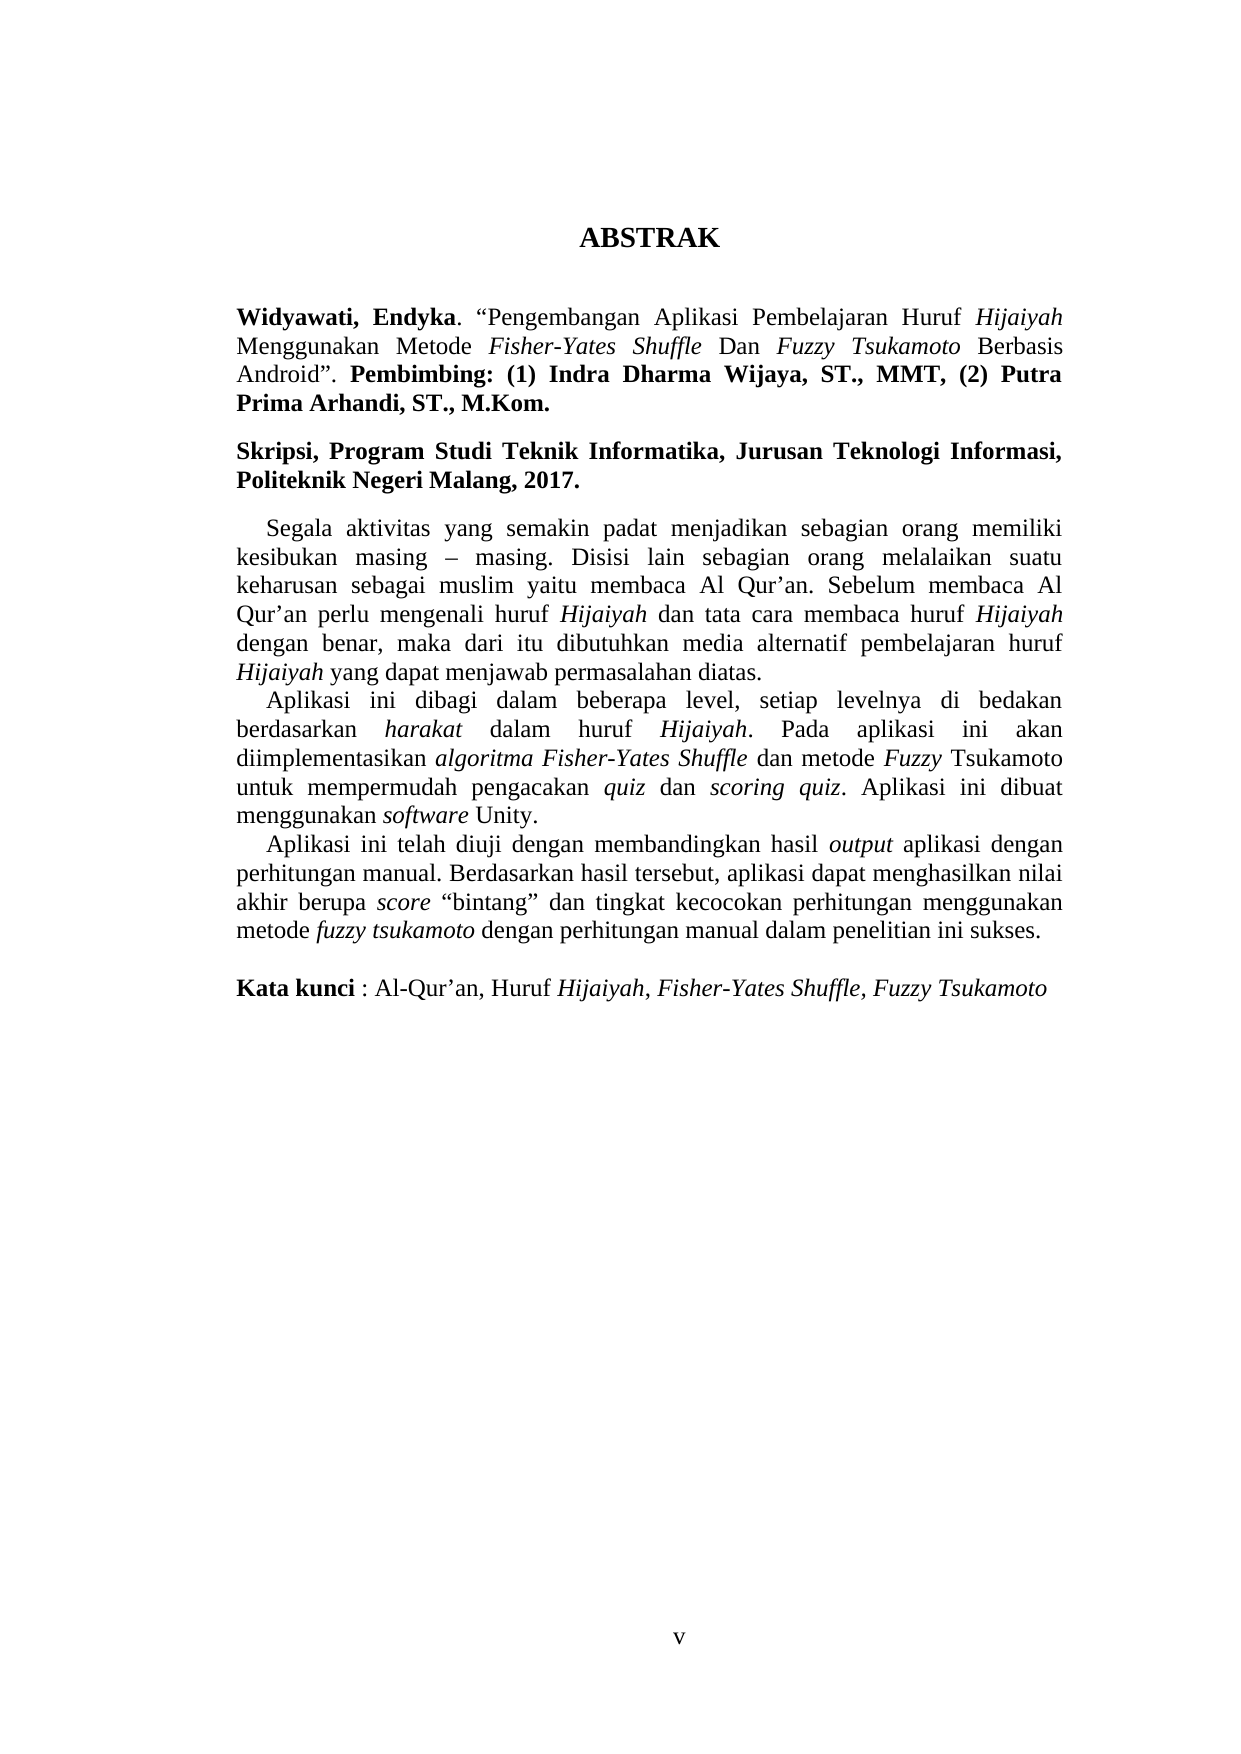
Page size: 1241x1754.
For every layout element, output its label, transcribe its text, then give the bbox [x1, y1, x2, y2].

text Widyawati, Endyka. “Pengembangan Aplikasi Pembelajaran Huruf Hijaiyah Menggunakan Metode Fisher-Yates Shuffle Dan Fuzzy Tsukamoto Berbasis Android”. Pembimbing: (1) Indra Dharma Wijaya, ST., MMT, (2) Putra Prima Arhandi, ST., M.Kom. [236, 302, 1063, 417]
text Aplikasi ini telah diuji dengan membandingkan hasil output aplikasi dengan perhitungan manual. Berdasarkan hasil tersebut, aplikasi dapat menghasilkan nilai akhir berupa score “bintang” dan tingkat kecocokan perhitungan menggunakan metode fuzzy tsukamoto dengan perhitungan manual dalam penelitian ini sukses. [236, 829, 1063, 944]
text Aplikasi ini dibagi dalam beberapa level, setiap levelnya di bedakan berdasarkan harakat dalam huruf Hijaiyah. Pada aplikasi ini akan diimplementasikan algoritma Fisher-Yates Shuffle dan metode Fuzzy Tsukamoto untuk mempermudah pengacakan quiz dan scoring quiz. Aplikasi ini dibuat menggunakan software Unity. [236, 685, 1063, 829]
text Segala aktivitas yang semakin padat menjadikan sebagian orang memiliki kesibukan masing – masing. Disisi lain sebagian orang melalaikan suatu keharusan sebagai muslim yaitu membaca Al Qur’an. Sebelum membaca Al Qur’an perlu mengenali huruf Hijaiyah dan tata cara membaca huruf Hijaiyah dengan benar, maka dari itu dibutuhkan media alternatif pembelajaran huruf Hijaiyah yang dapat menjawab permasalahan diatas. [236, 513, 1063, 685]
text ABSTRAK [236, 220, 1063, 254]
text Skripsi, Program Studi Teknik Informatika, Jurusan Teknologi Informasi, Politeknik Negeri Malang, 2017. [236, 436, 1063, 494]
text Kata kunci : Al-Qur’an, Huruf Hijaiyah, Fisher-Yates Shuffle, Fuzzy Tsukamoto [236, 973, 1063, 1002]
